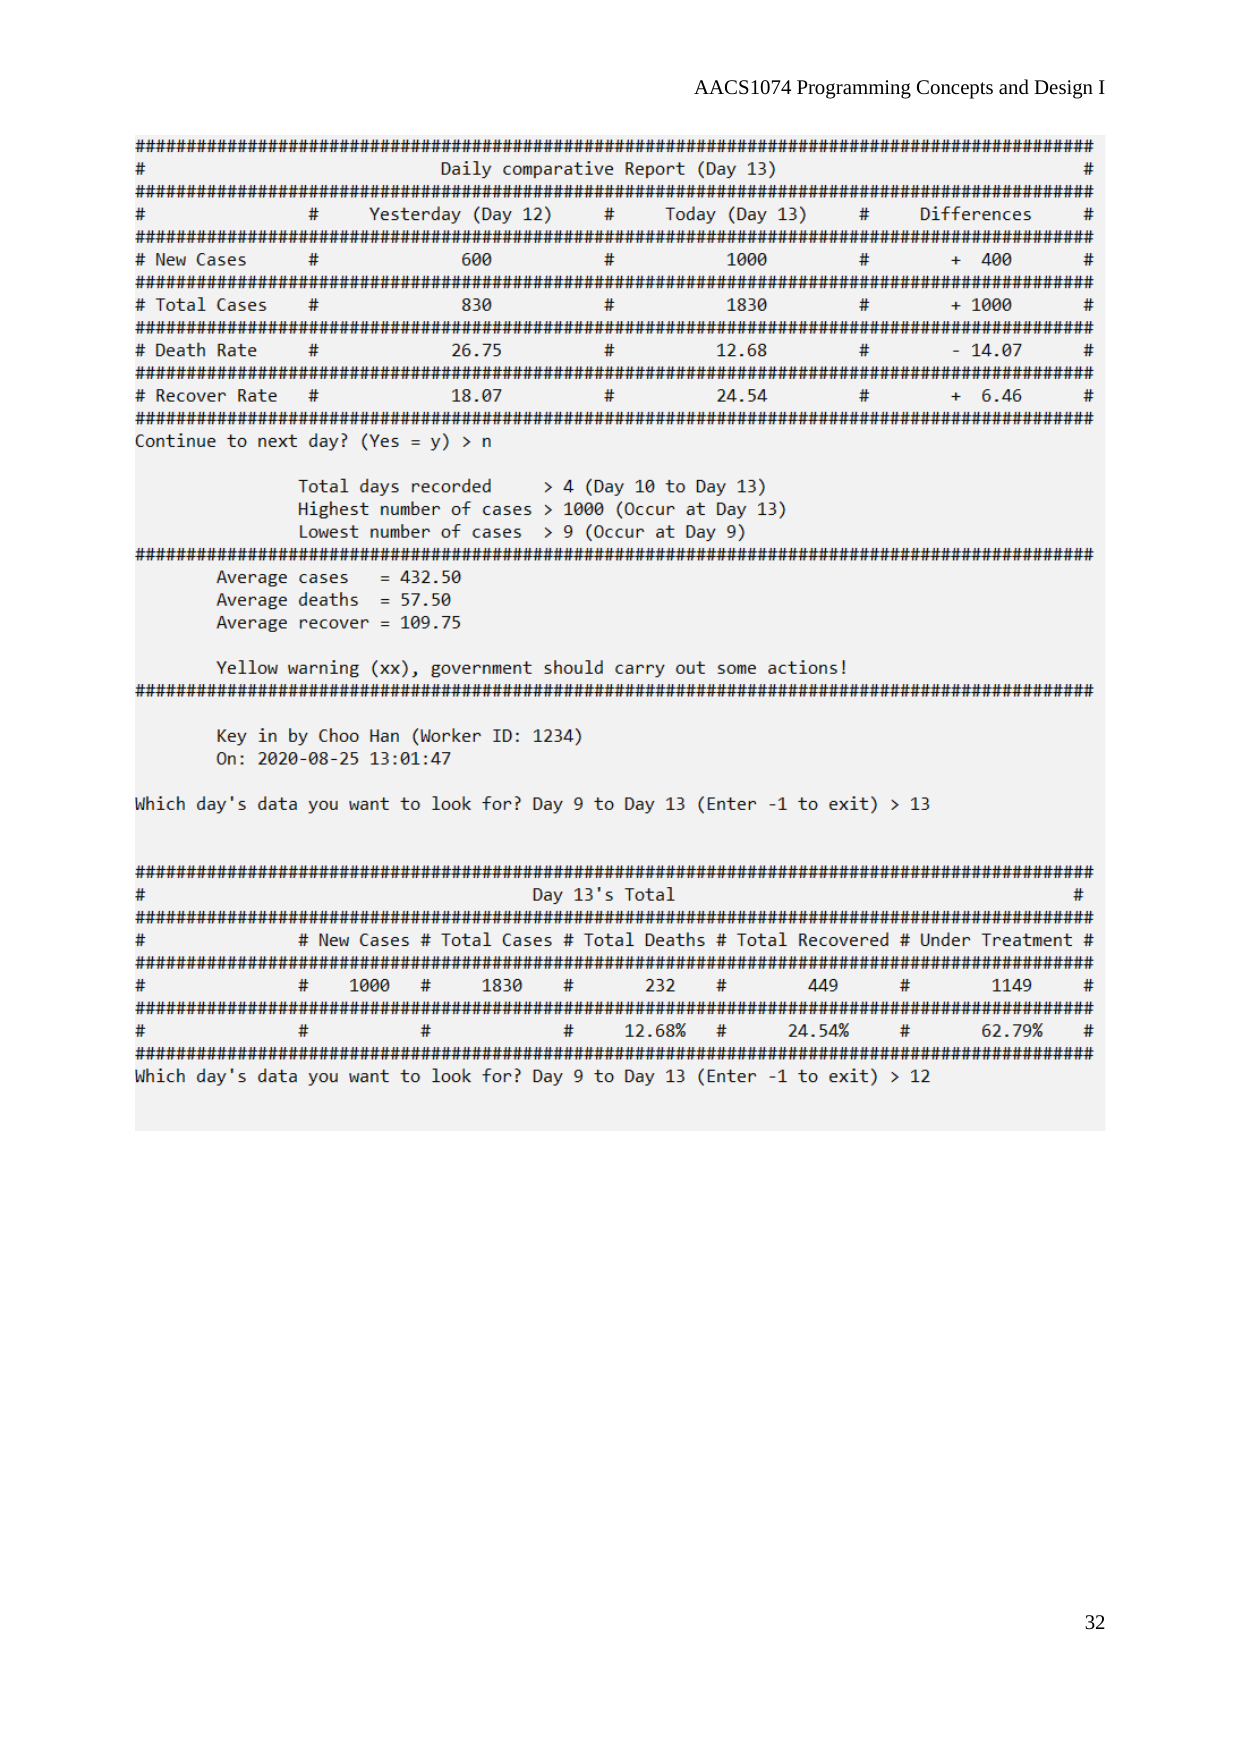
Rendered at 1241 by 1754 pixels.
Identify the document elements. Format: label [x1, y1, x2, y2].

picture [135, 135, 1106, 1131]
